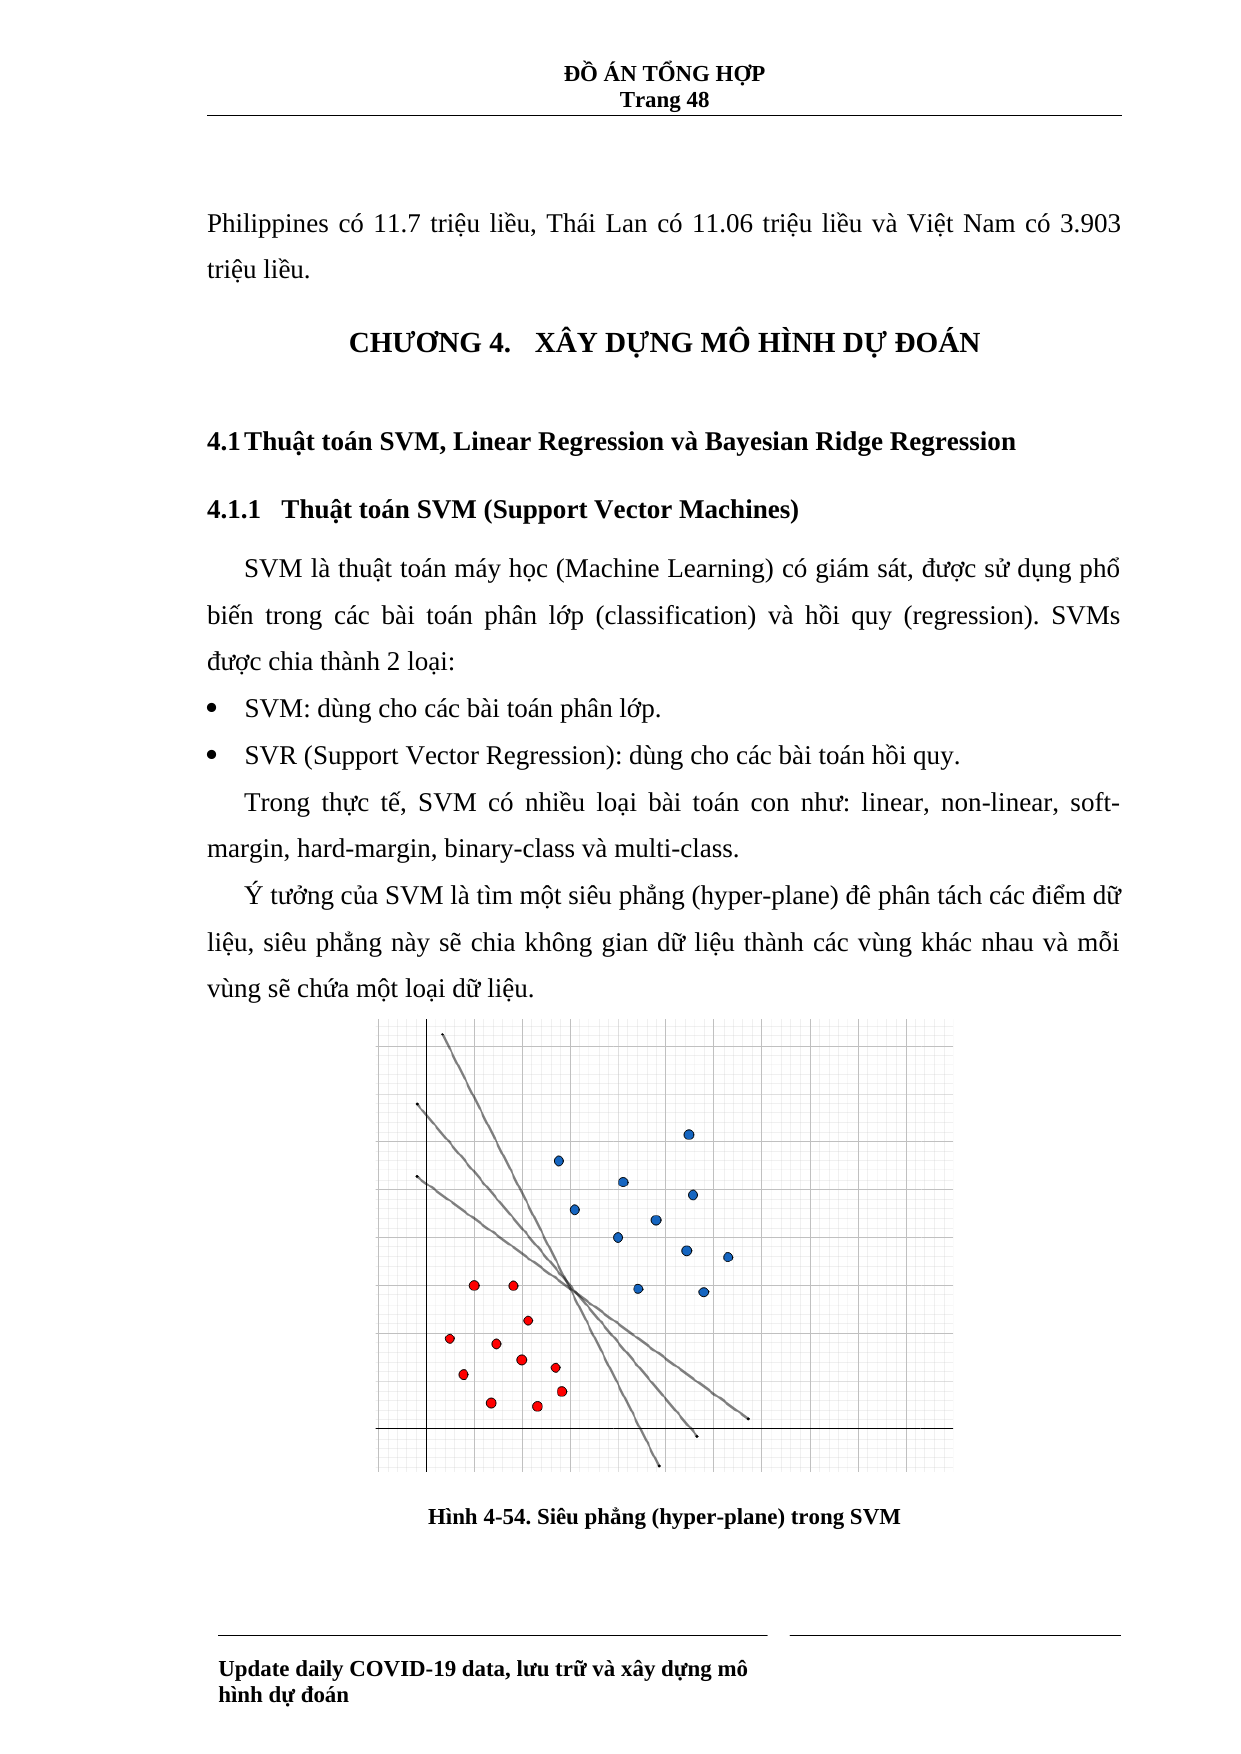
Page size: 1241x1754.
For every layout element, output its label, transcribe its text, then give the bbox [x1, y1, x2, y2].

text Hình -. Siêu phẳng (hyper-plane) trong SVM [207, 1503, 1122, 1529]
subtitle Thuật toán SVM (Support Vector Machines) [207, 493, 1122, 524]
subtitle XÂY DỰNG MÔ HÌNH DỰ ĐOÁN [207, 325, 1122, 359]
text Ý tưởng của SVM là tìm một siêu phẳng (hyper-plane) đê phân tách các điểm dữ liệu, siêu phẳng này sẽ chia không gian dữ liệu thành các vùng khác nhau và mỗi vùng sẽ chứa một loại dữ liệu. [207, 879, 1122, 1004]
subtitle Thuật toán SVM, Linear Regression và Bayesian Ridge Regression [207, 425, 1122, 457]
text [207, 207, 1122, 284]
picture [375, 1019, 954, 1472]
list SVR (Support Vector Regression): dùng cho các bài toán hồi quy. [207, 739, 1122, 770]
text Trong thực tế, SVM có nhiều loại bài toán con như: linear, non-linear, soft-margin, hard-margin, binary-class và multi-class. [207, 786, 1122, 864]
text SVM là thuật toán máy học (Machine Learning) có giám sát, được sử dụng phổ biến trong các bài toán phân lớp (classification) và hồi quy (regression). SVMs được chia thành 2 loại: [207, 552, 1122, 677]
list SVM: dùng cho các bài toán phân lớp. [207, 692, 1122, 723]
